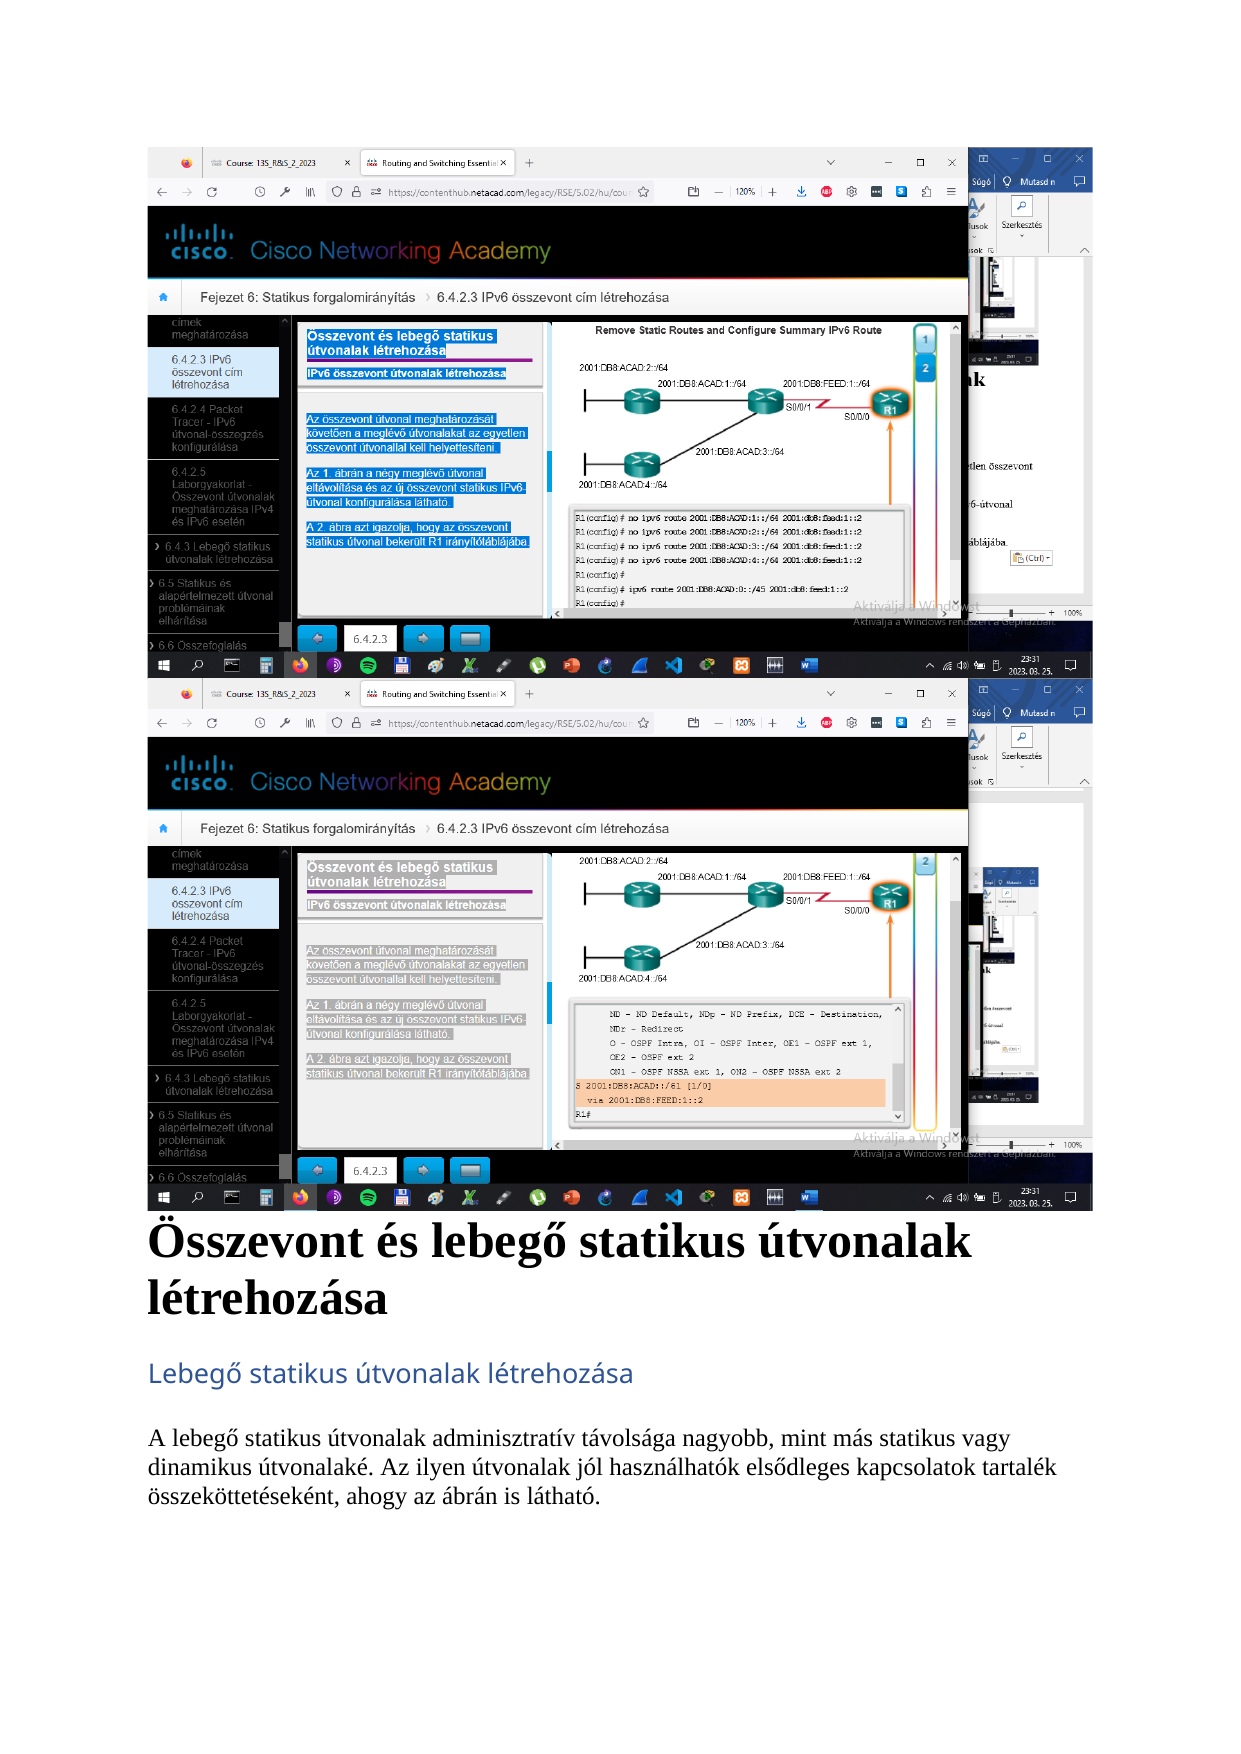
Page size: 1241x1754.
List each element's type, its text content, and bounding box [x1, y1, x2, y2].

picture [147, 147, 1093, 1211]
text A lebegő statikus útvonalak adminisztratív távolsága nagyobb, mint más statikus vagy dinamikus útvonalaké. Az ilyen útvonalak jól használhatók elsődleges kapcsolatok tartalék összeköttetéseként, ahogy az ábrán is látható. [148, 1423, 1093, 1510]
subtitle Összevont és lebegő statikus útvonalak létrehozása [148, 1211, 1093, 1325]
subtitle Lebegő statikus útvonalak létrehozása [148, 1354, 1093, 1391]
